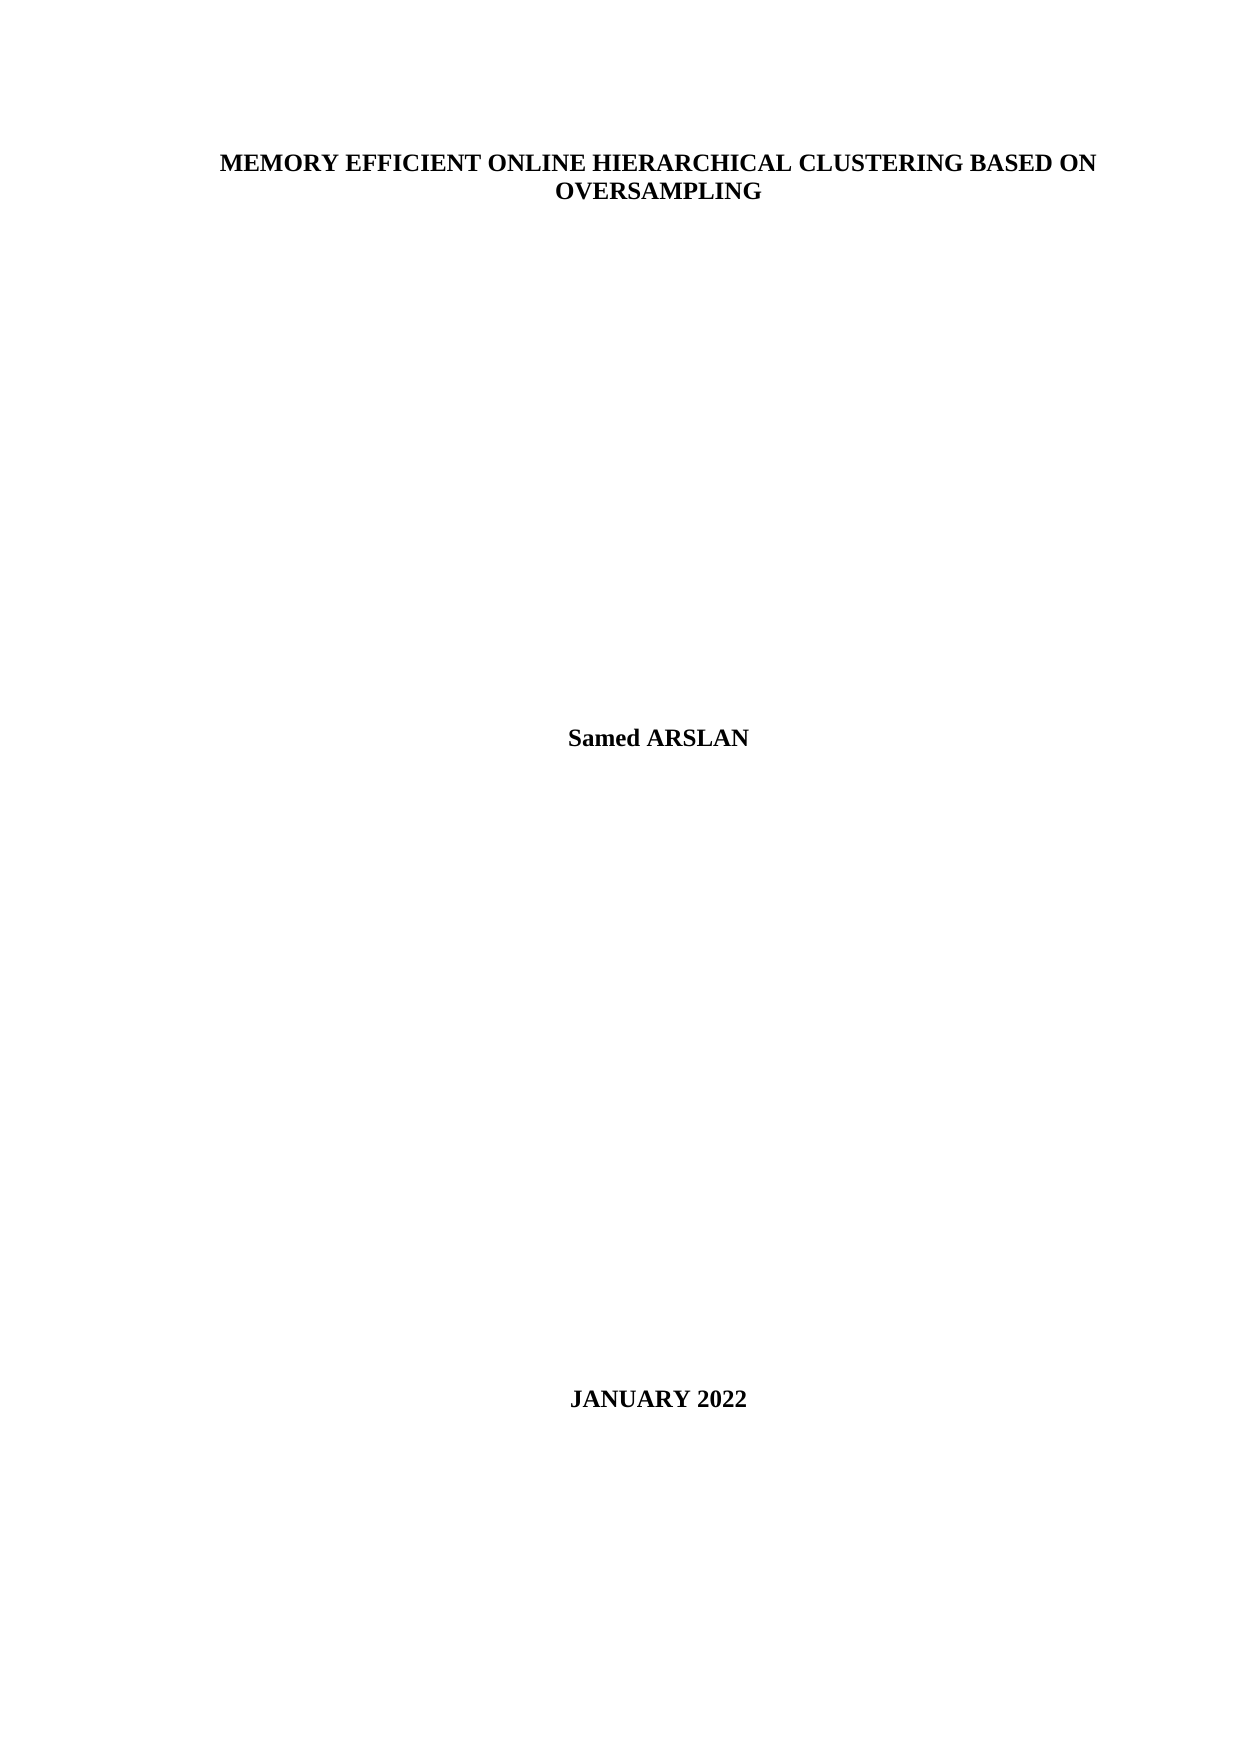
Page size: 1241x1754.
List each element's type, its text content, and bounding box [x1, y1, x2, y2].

text Samed ARSLAN [175, 723, 1142, 751]
text JANUARY 2022 [175, 1384, 1142, 1413]
text MEMORY EFFICIENT ONLINE HIERARCHICAL CLUSTERING BASED ON OVERSAMPLING [175, 148, 1142, 205]
